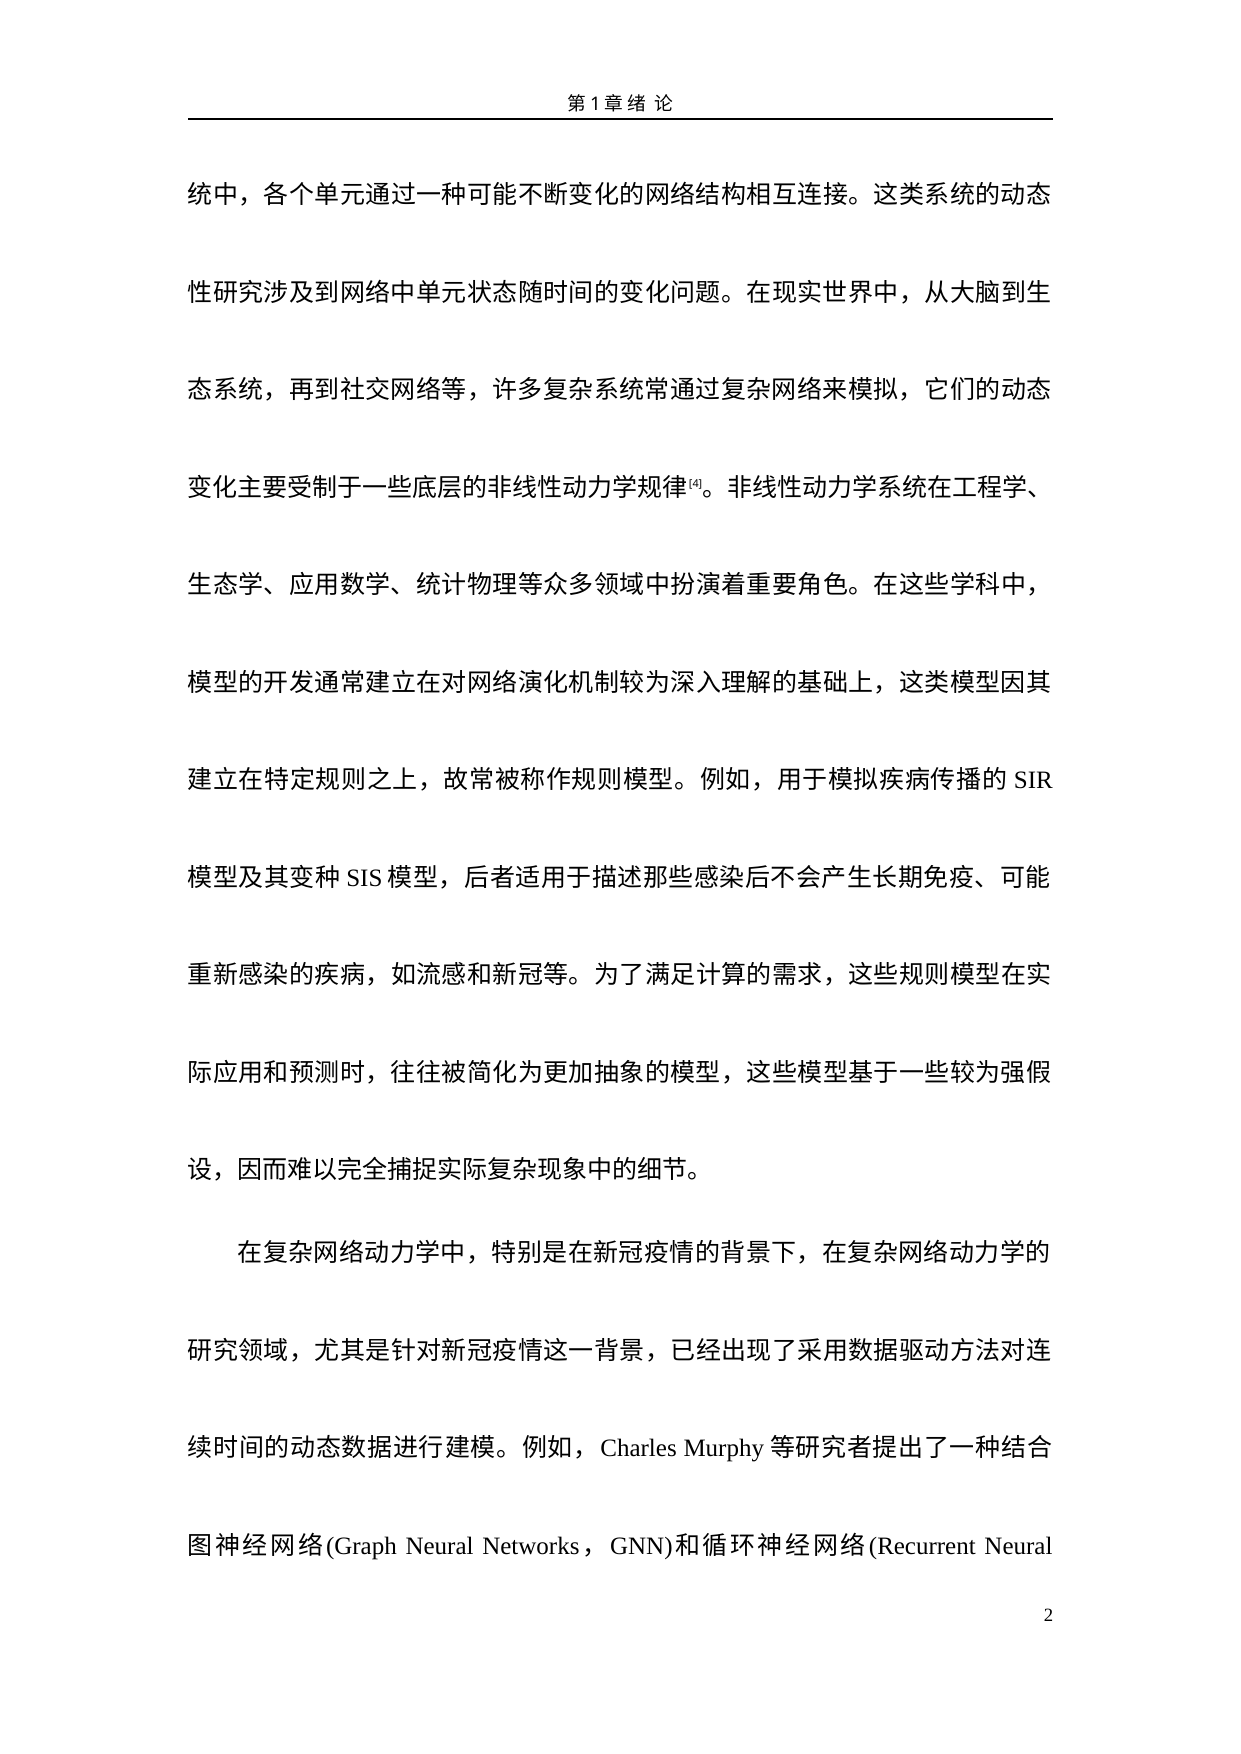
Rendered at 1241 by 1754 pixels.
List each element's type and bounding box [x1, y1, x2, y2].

text [187, 160, 1053, 1200]
text [187, 1218, 1053, 1576]
